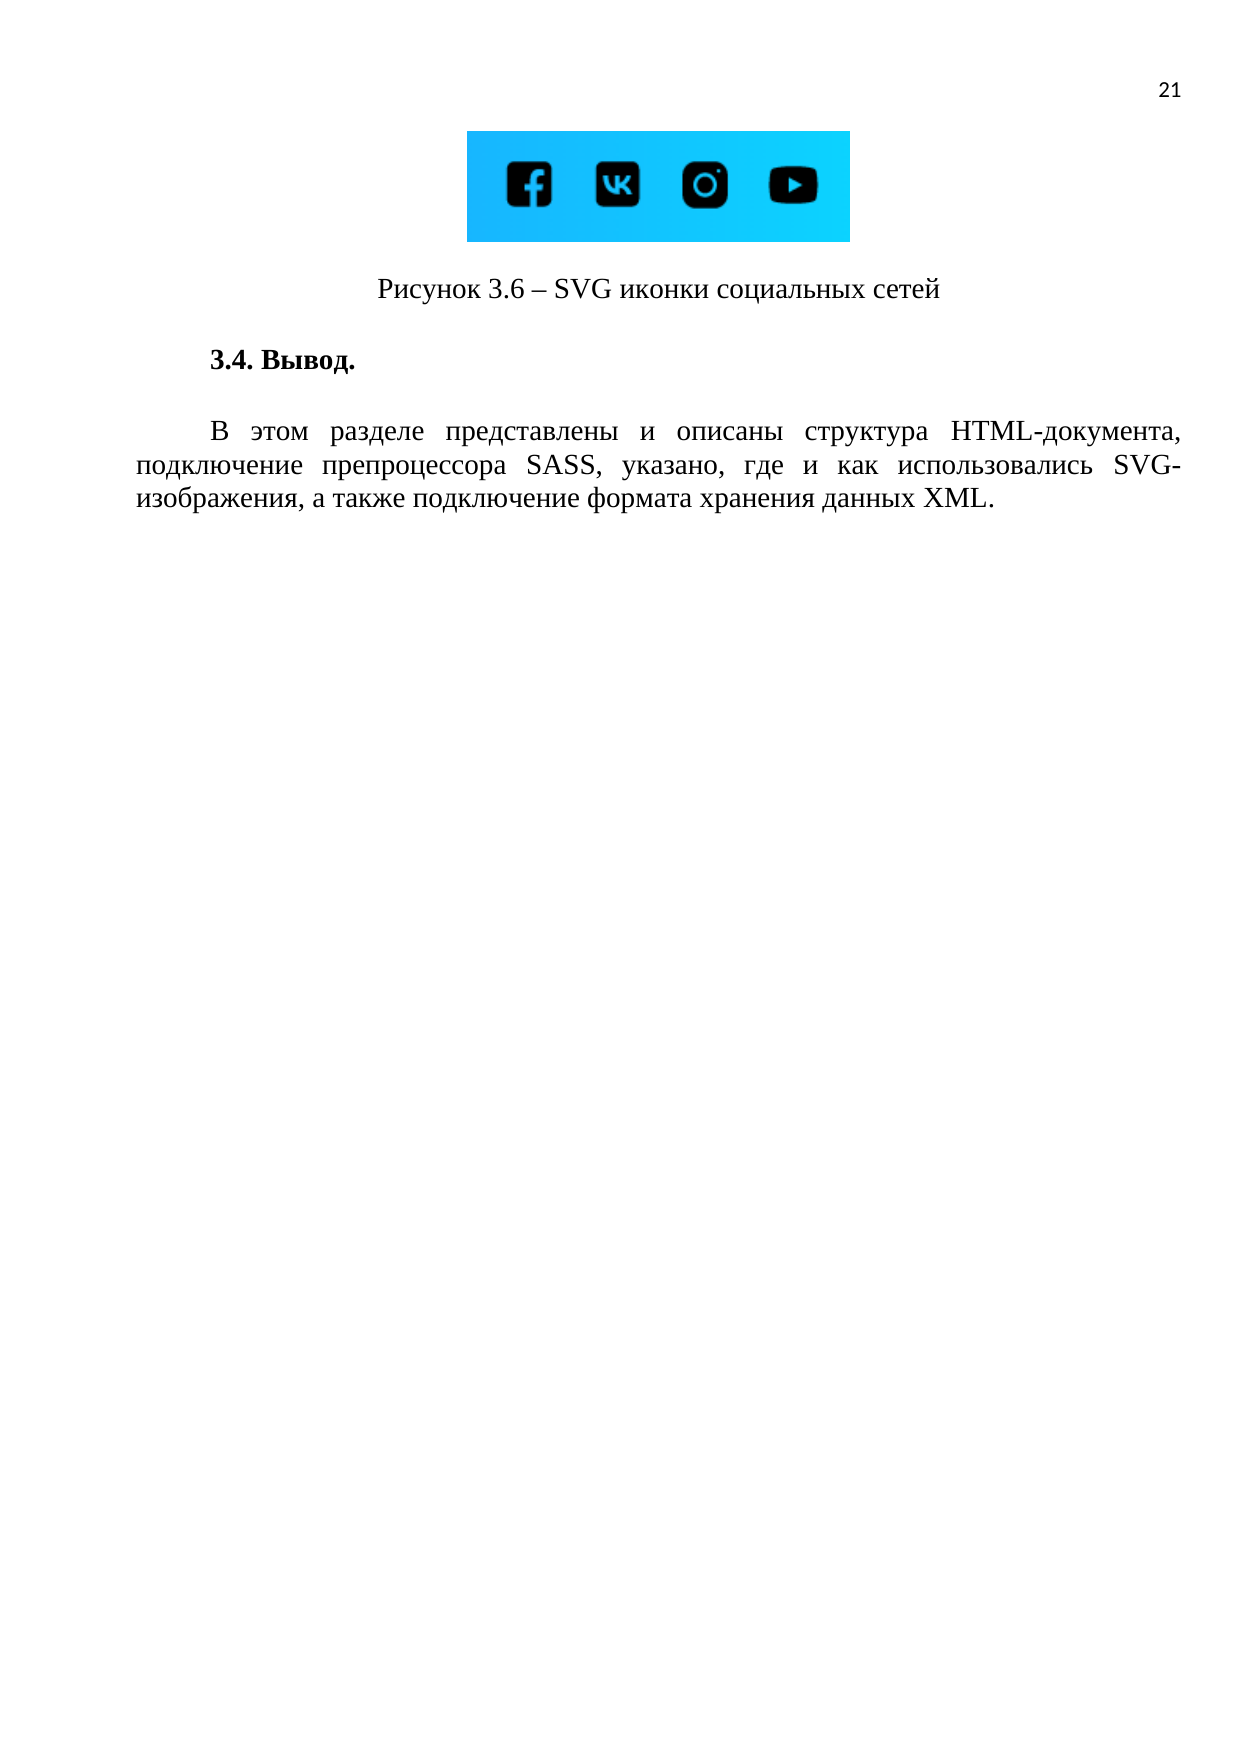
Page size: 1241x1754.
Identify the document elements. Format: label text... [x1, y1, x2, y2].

text Рисунок 3.6 – SVG иконки социальных сетей [136, 271, 1181, 305]
picture [467, 131, 552, 242]
picture [684, 163, 726, 206]
picture [845, 131, 850, 242]
text В этом разделе представлены и описаны структура HTML-документа, подключение препроцессора SASS, указано, где и как использовались SVG-изображения, а также подключение формата хранения данных XML. [136, 413, 1181, 514]
text 3.4. Вывод. [136, 342, 1181, 376]
picture [771, 168, 816, 202]
picture [598, 163, 638, 205]
